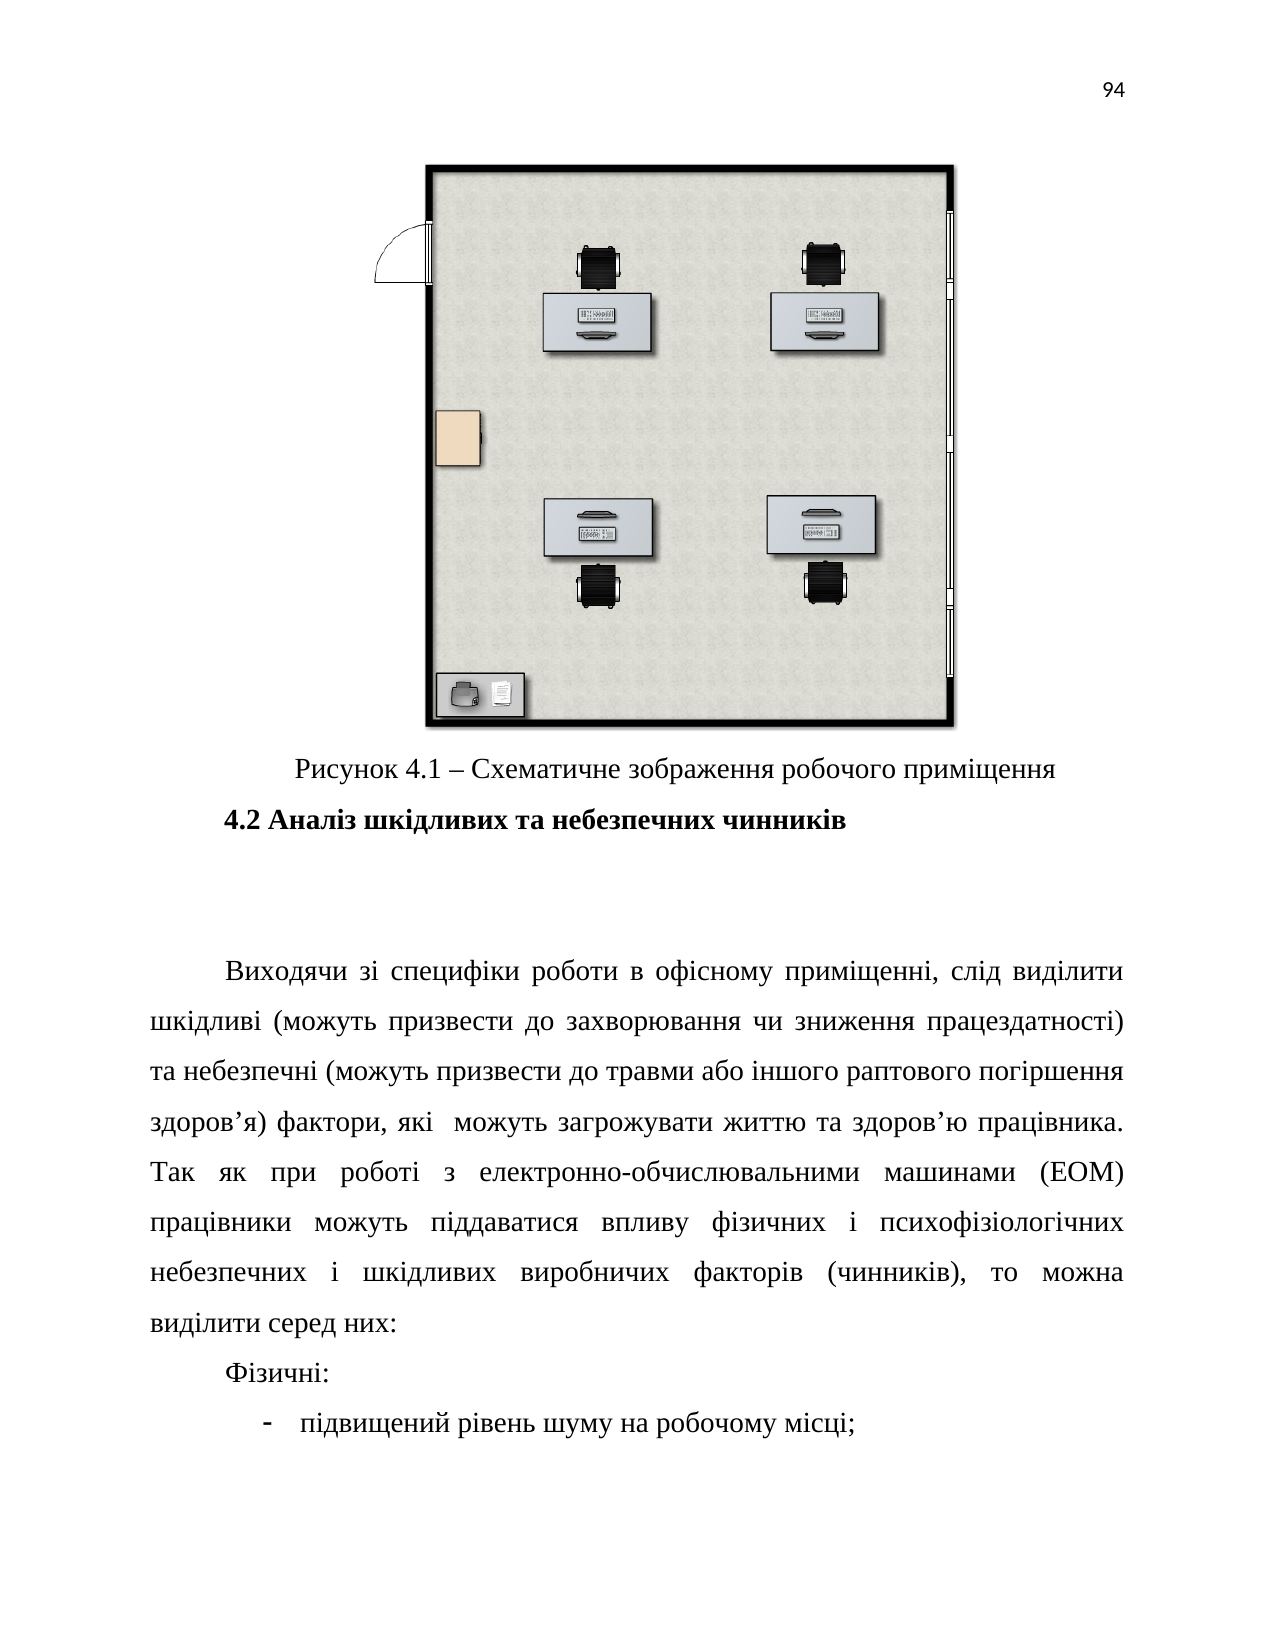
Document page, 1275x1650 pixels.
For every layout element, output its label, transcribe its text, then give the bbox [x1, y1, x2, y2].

subtitle 4.2 Аналіз шкідливих та небезпечних чинників [150, 802, 1125, 835]
text Фізичні: [150, 1355, 1125, 1389]
picture [361, 150, 989, 738]
text Рисунок 4.1 – Схематичне зображення робочого приміщення [150, 751, 1125, 785]
list підвищений рівень шуму на робочому місці; [262, 1406, 1125, 1439]
text Виходячи зі специфіки роботи в офісному приміщенні, слід виділити шкідливі (можуть призвести до захворювання чи зниження працездатності) та небезпечні (можуть призвести до травми або іншого раптового погіршення здоров’я) фактори, які можуть загрожувати життю та здоров’ю працівника. Так як при роботі з електронно-обчислювальними машинами (ЕОМ) працівники можуть піддаватися впливу фізичних і психофізіологічних небезпечних і шкідливих виробничих факторів (чинників), то можна виділити серед них: [150, 953, 1125, 1338]
